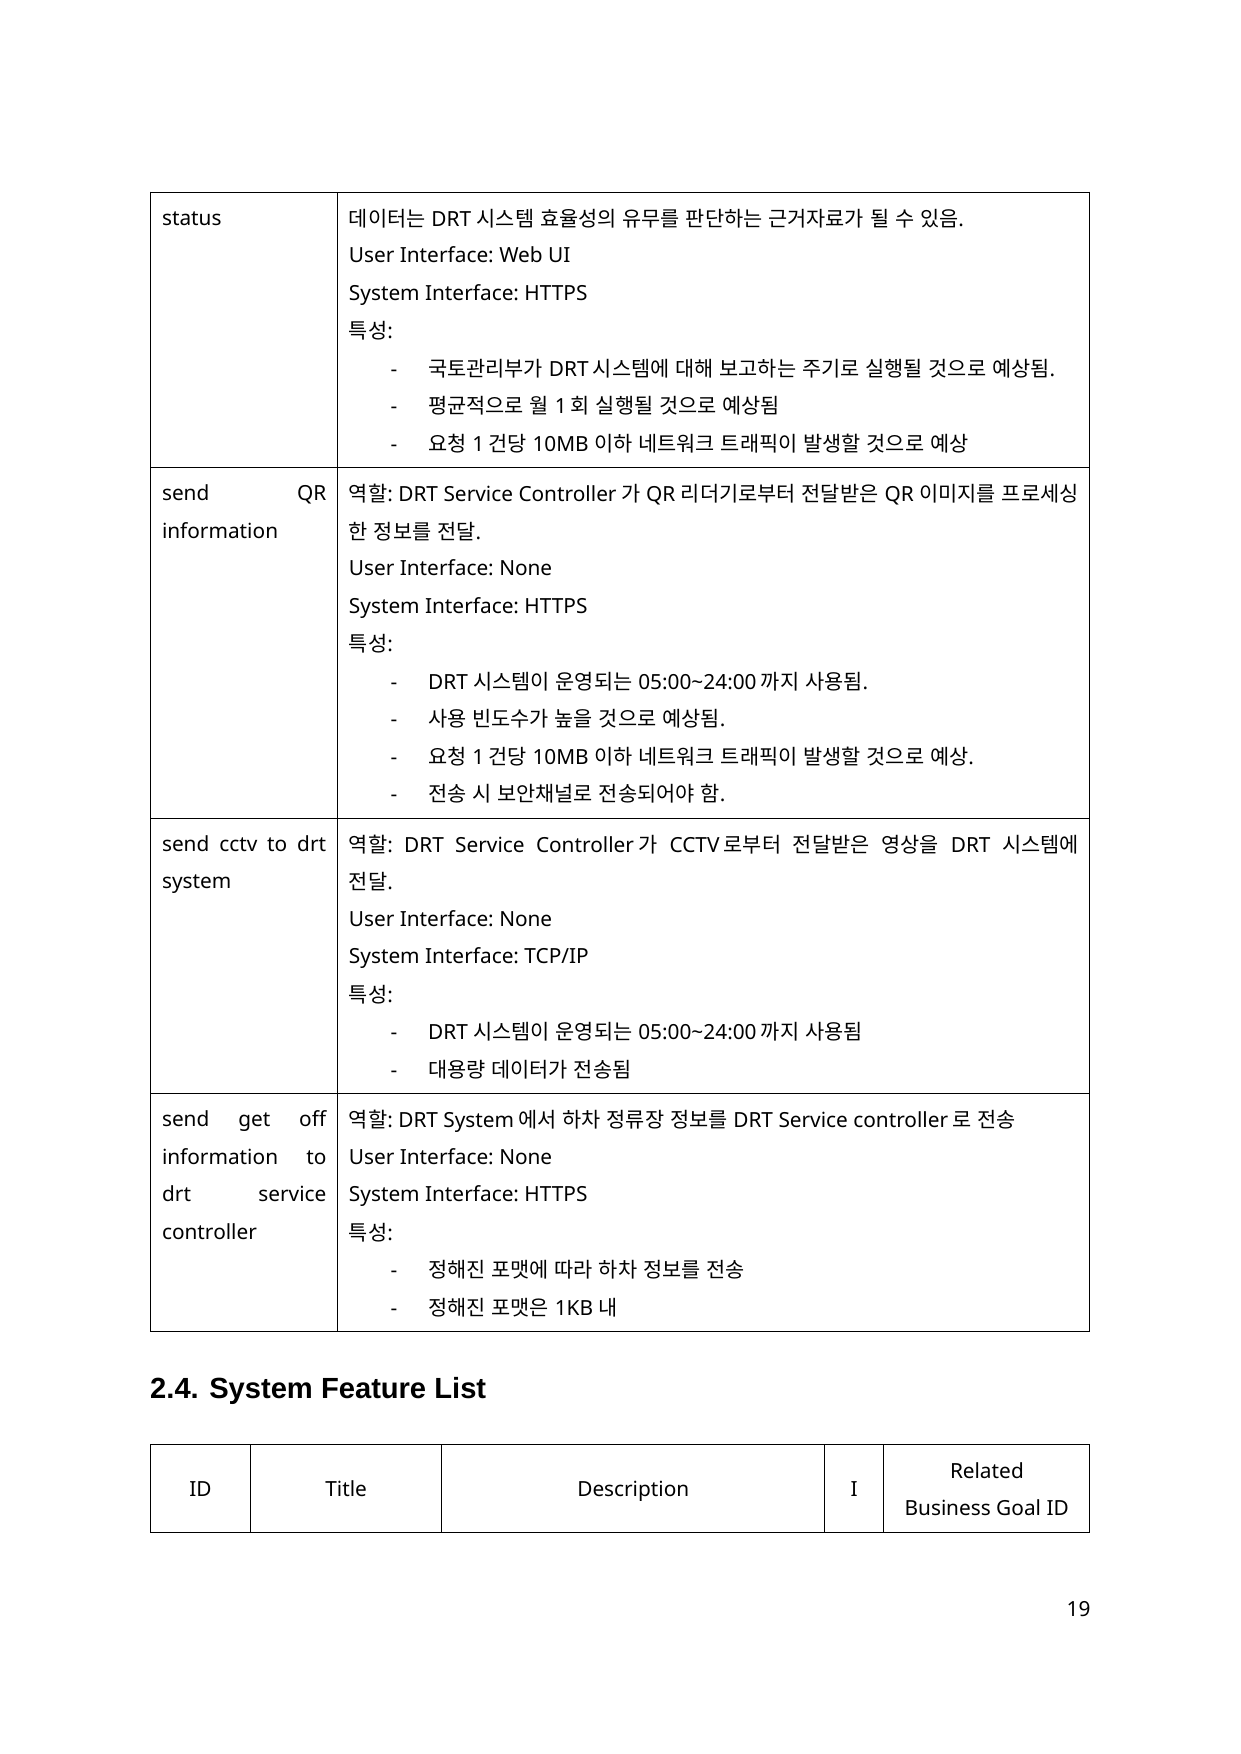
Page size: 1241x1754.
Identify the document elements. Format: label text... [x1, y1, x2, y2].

table_cell send get off information to drt service controller [151, 1094, 337, 1331]
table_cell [151, 193, 337, 467]
subtitle System Feature List [150, 1369, 1090, 1407]
table_cell 역할: DRT System에서 하차 정류장 정보를 DRT Service controller로 전송 User Interface: None System Interface: HTTPS 특성: 정해진 포맷에 따라 하차 정보를 전송 정해진 포맷은 1KB 내 [338, 1094, 1089, 1331]
table_header Title [251, 1445, 441, 1532]
table_header Description [442, 1445, 824, 1532]
table_cell send QR information [151, 468, 337, 817]
table_cell 역할: DRT Service Controller가 CCTV로부터 전달받은 영상을 DRT 시스템에 전달. User Interface: None System Interface: TCP/IP 특성: DRT 시스템이 운영되는 05:00~24:00까지 사용됨 대용량 데이터가 전송됨 [338, 819, 1089, 1093]
table_cell send cctv to drt system [151, 819, 337, 1093]
table_header Related Business Goal ID [884, 1445, 1089, 1532]
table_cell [338, 193, 1089, 467]
table_header I [825, 1445, 883, 1532]
table_cell 역할: DRT Service Controller가 QR 리더기로부터 전달받은 QR 이미지를 프로세싱 한 정보를 전달. User Interface: None System Interface: HTTPS 특성: DRT 시스템이 운영되는 05:00~24:00까지 사용됨. 사용 빈도수가 높을 것으로 예상됨. 요청 1건당 10MB 이하 네트워크 트래픽이 발생할 것으로 예상. 전송 시 보안채널로 전송되어야 함. [338, 468, 1089, 817]
table_header ID [151, 1445, 250, 1532]
